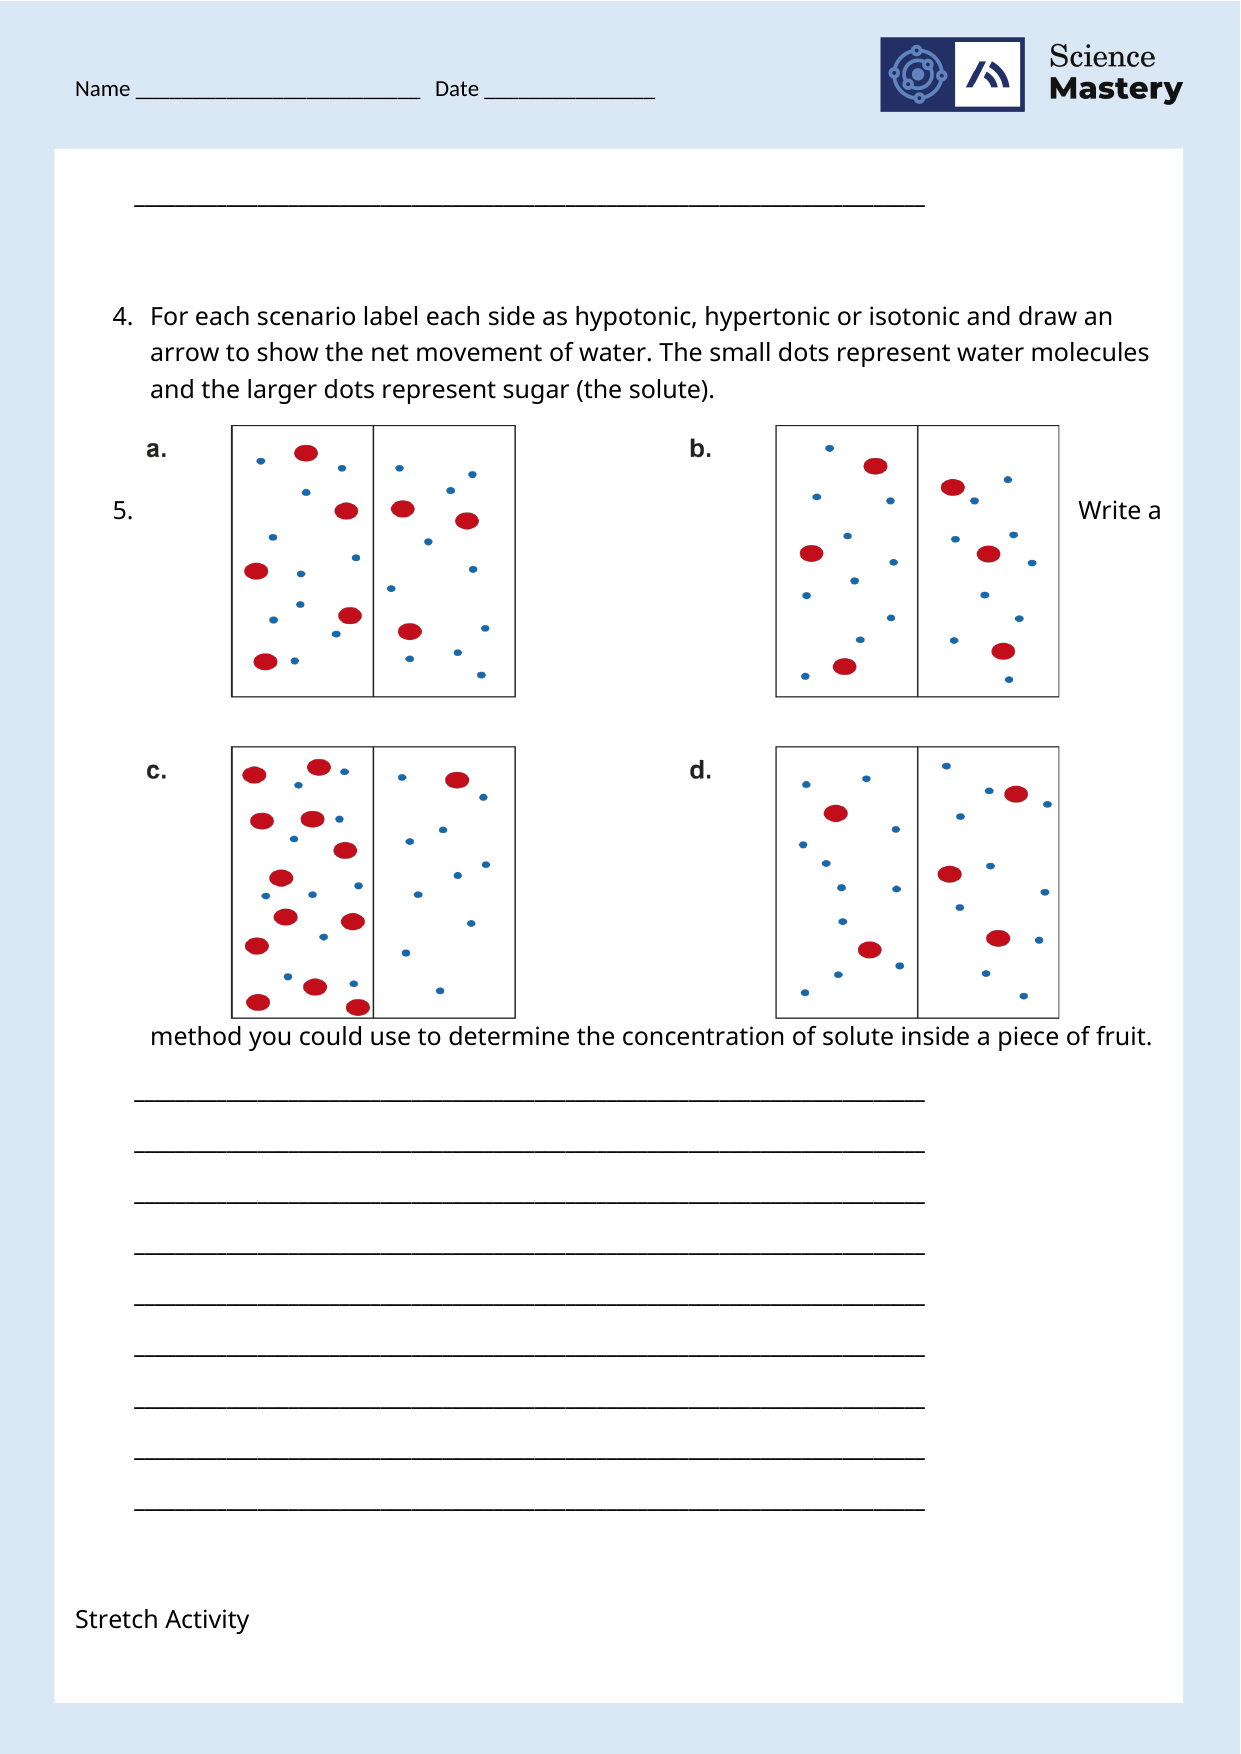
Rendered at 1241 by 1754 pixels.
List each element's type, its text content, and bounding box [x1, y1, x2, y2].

picture [0, 1, 1241, 1754]
list _____________________________________________________________________________ [134, 1174, 1106, 1208]
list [134, 177, 1106, 211]
list _____________________________________________________________________________ [134, 1378, 1106, 1412]
list _____________________________________________________________________________ [134, 1480, 1106, 1514]
list _____________________________________________________________________________ [134, 1327, 1106, 1361]
list _____________________________________________________________________________ [134, 1123, 1106, 1157]
list _____________________________________________________________________________ [134, 1429, 1106, 1463]
list Write a method you could use to determine the concentration of solute inside a piece of fruit. [112, 493, 1165, 1053]
list For each scenario label each side as hypotonic, hypertonic or isotonic and draw an arrow to show the net movement of water. The small dots represent water molecules and the larger dots represent sugar (the solute). [112, 298, 1165, 406]
text Stretch Activity [75, 1601, 1165, 1636]
list _____________________________________________________________________________ [134, 1276, 1106, 1310]
list _____________________________________________________________________________ [134, 1225, 1106, 1259]
list _____________________________________________________________________________ [134, 1072, 1106, 1106]
